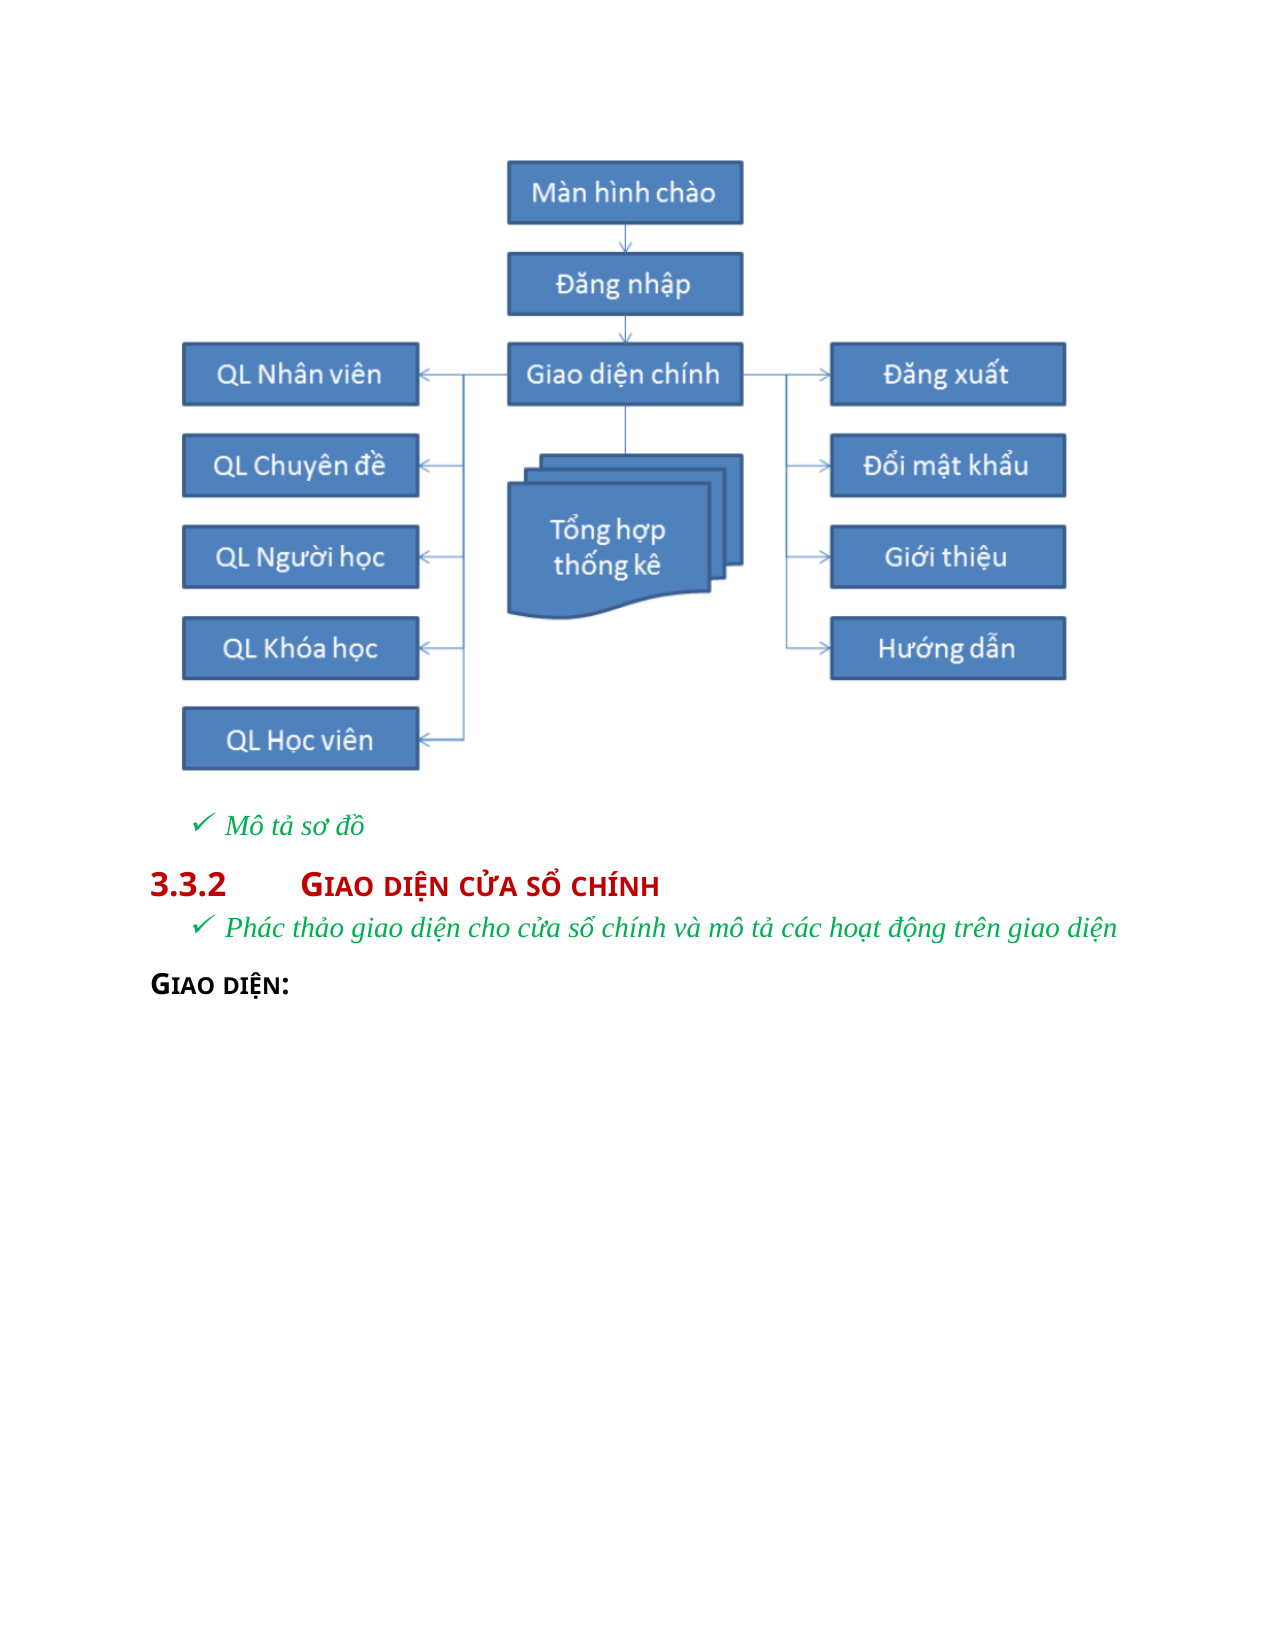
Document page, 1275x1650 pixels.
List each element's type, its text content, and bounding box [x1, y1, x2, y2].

text Giao diện: [150, 963, 1125, 1003]
list Phác thảo giao diện cho cửa sổ chính và mô tả các hoạt động trên giao diện [187, 910, 1125, 944]
subtitle Giao diện cửa sổ chính [150, 861, 1125, 907]
picture [150, 150, 1125, 789]
list Mô tả sơ đồ [187, 808, 1125, 842]
